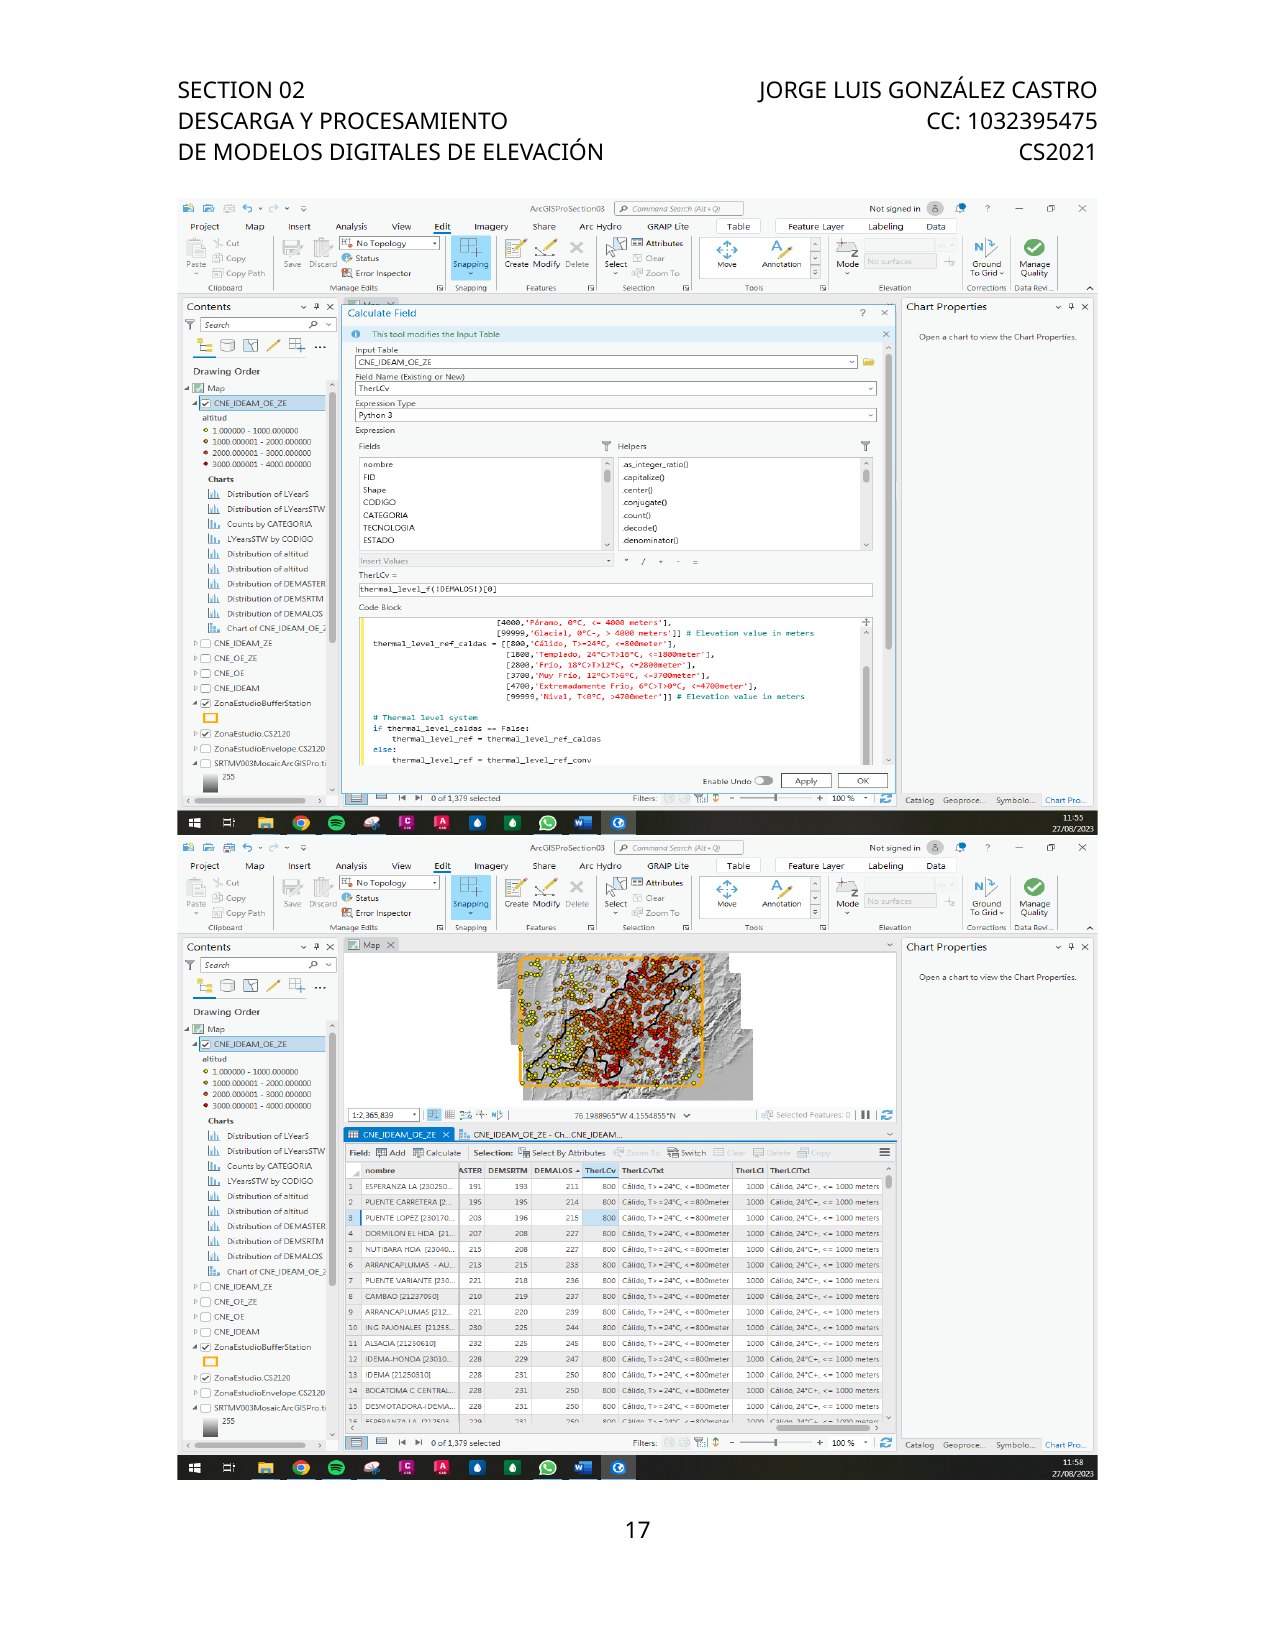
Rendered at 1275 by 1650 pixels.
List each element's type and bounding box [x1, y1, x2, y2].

picture [177, 198, 1098, 835]
picture [177, 837, 1098, 1480]
